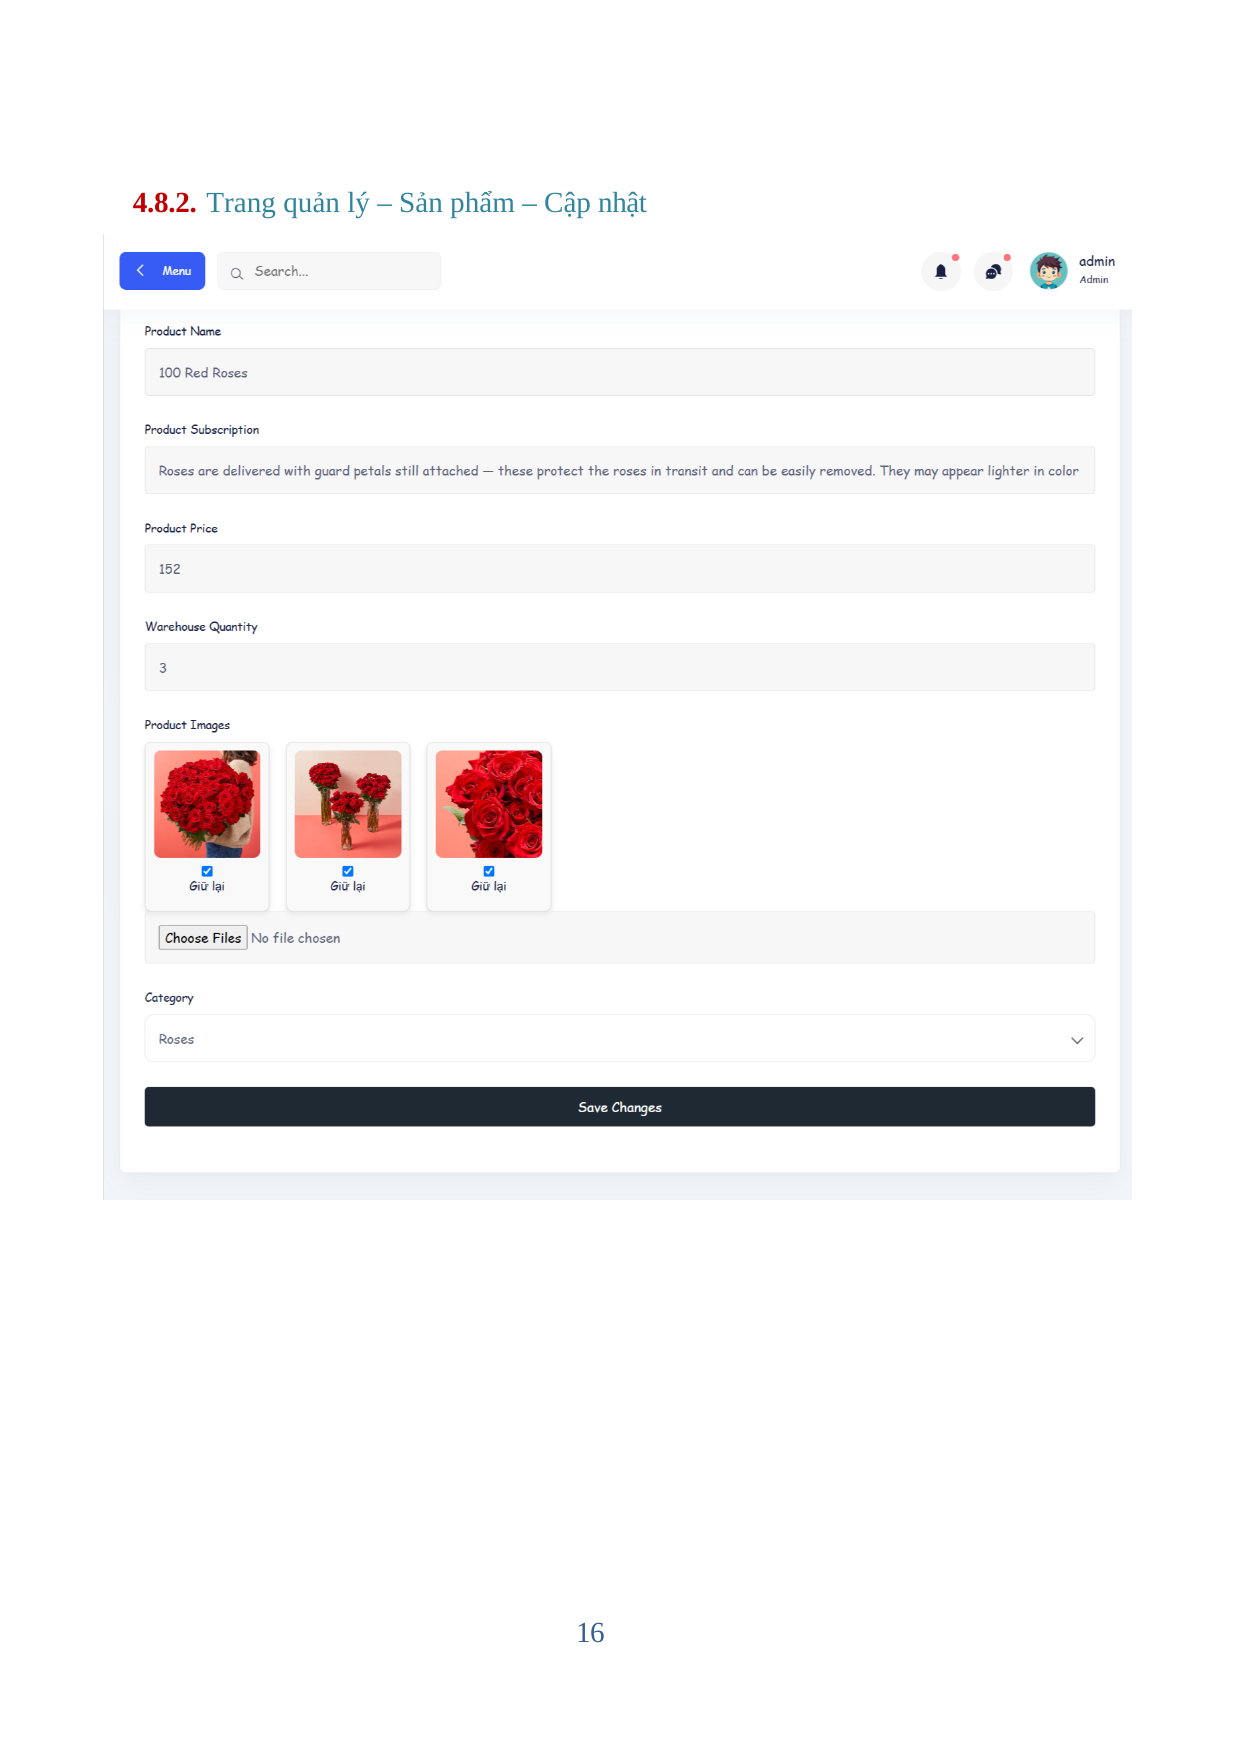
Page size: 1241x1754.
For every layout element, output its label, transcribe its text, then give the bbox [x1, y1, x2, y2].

subtitle Trang quản lý – Sản phẩm – Cập nhật [133, 186, 1166, 219]
picture [103, 234, 1133, 1200]
